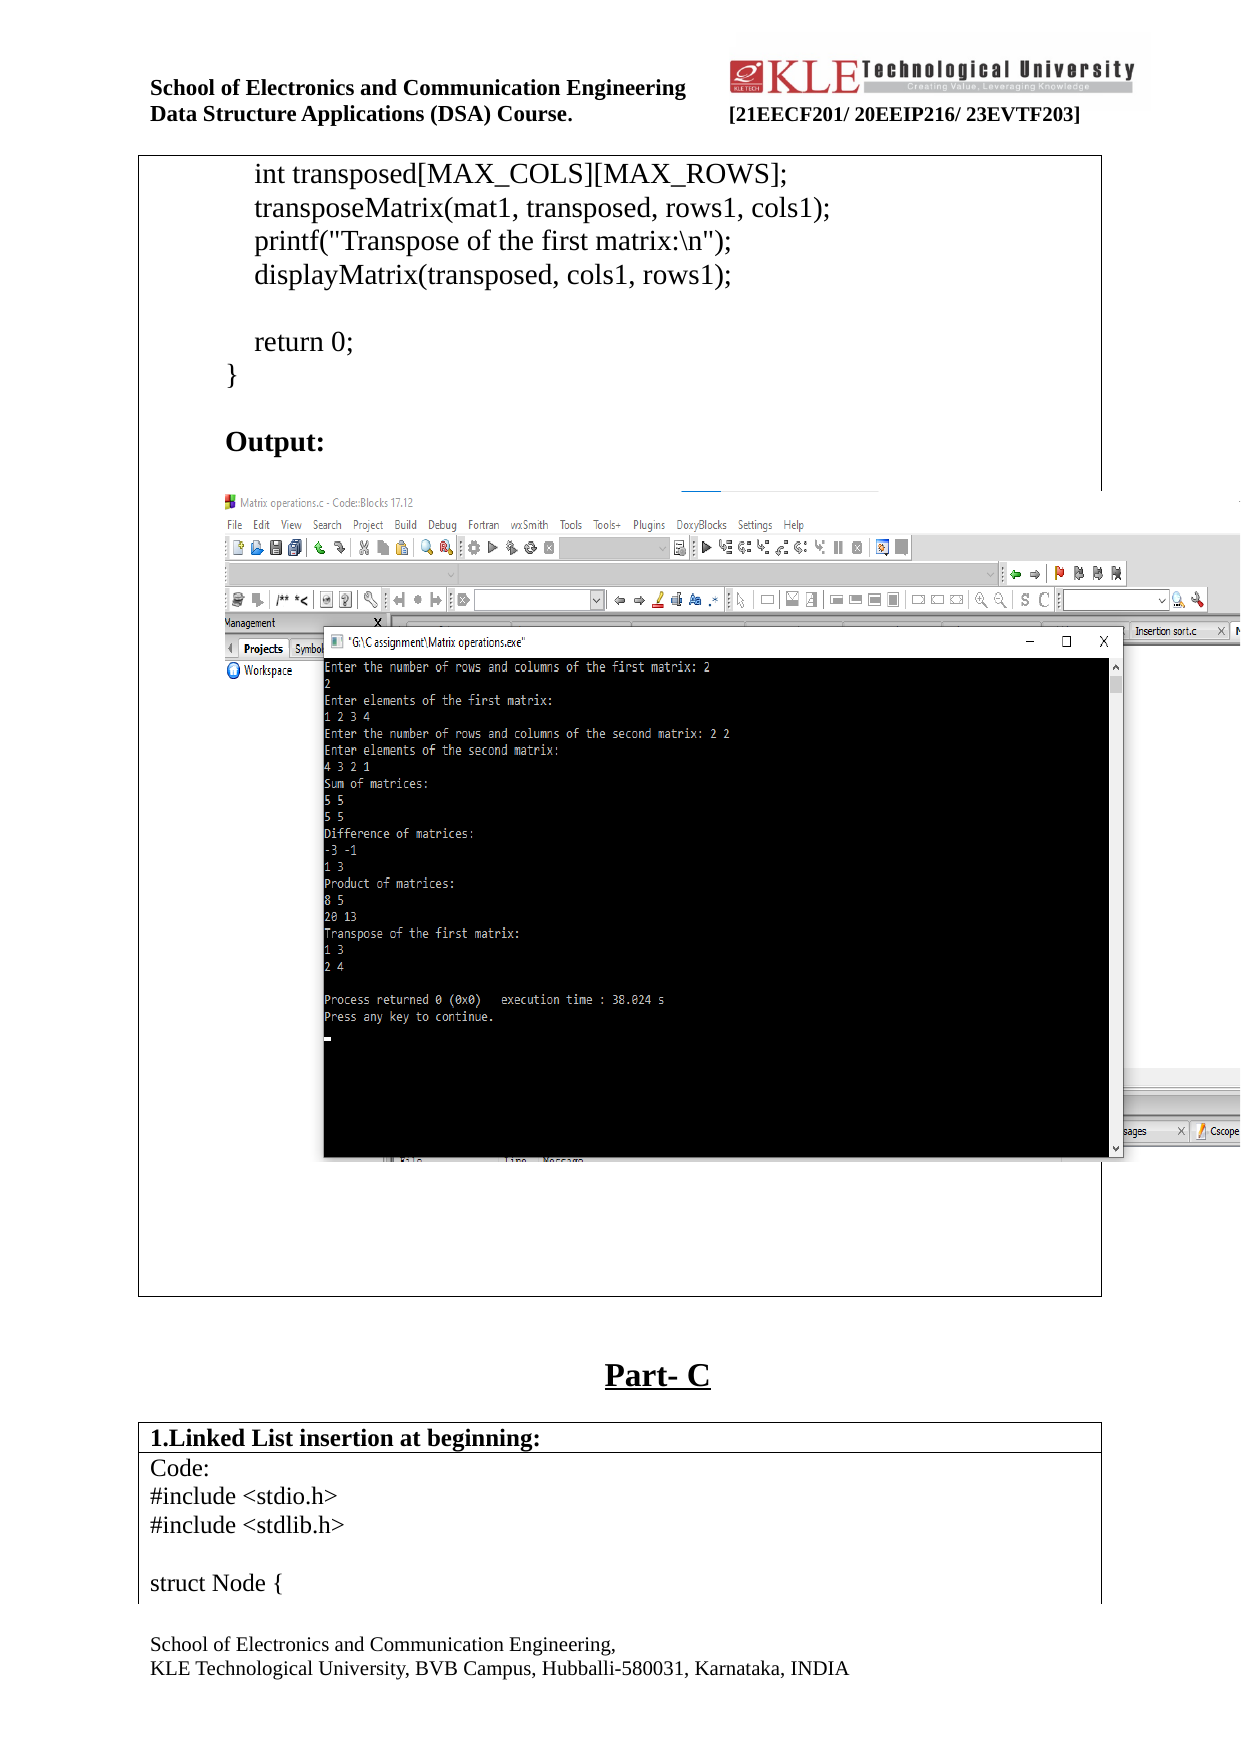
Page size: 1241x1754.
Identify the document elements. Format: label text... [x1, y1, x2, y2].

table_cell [139, 156, 1101, 1296]
table_header 1.Linked List insertion at beginning: [139, 1423, 1101, 1452]
list Part- C [225, 1355, 1090, 1393]
picture [719, 32, 1151, 111]
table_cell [139, 1453, 1101, 1604]
picture [225, 491, 1241, 1162]
